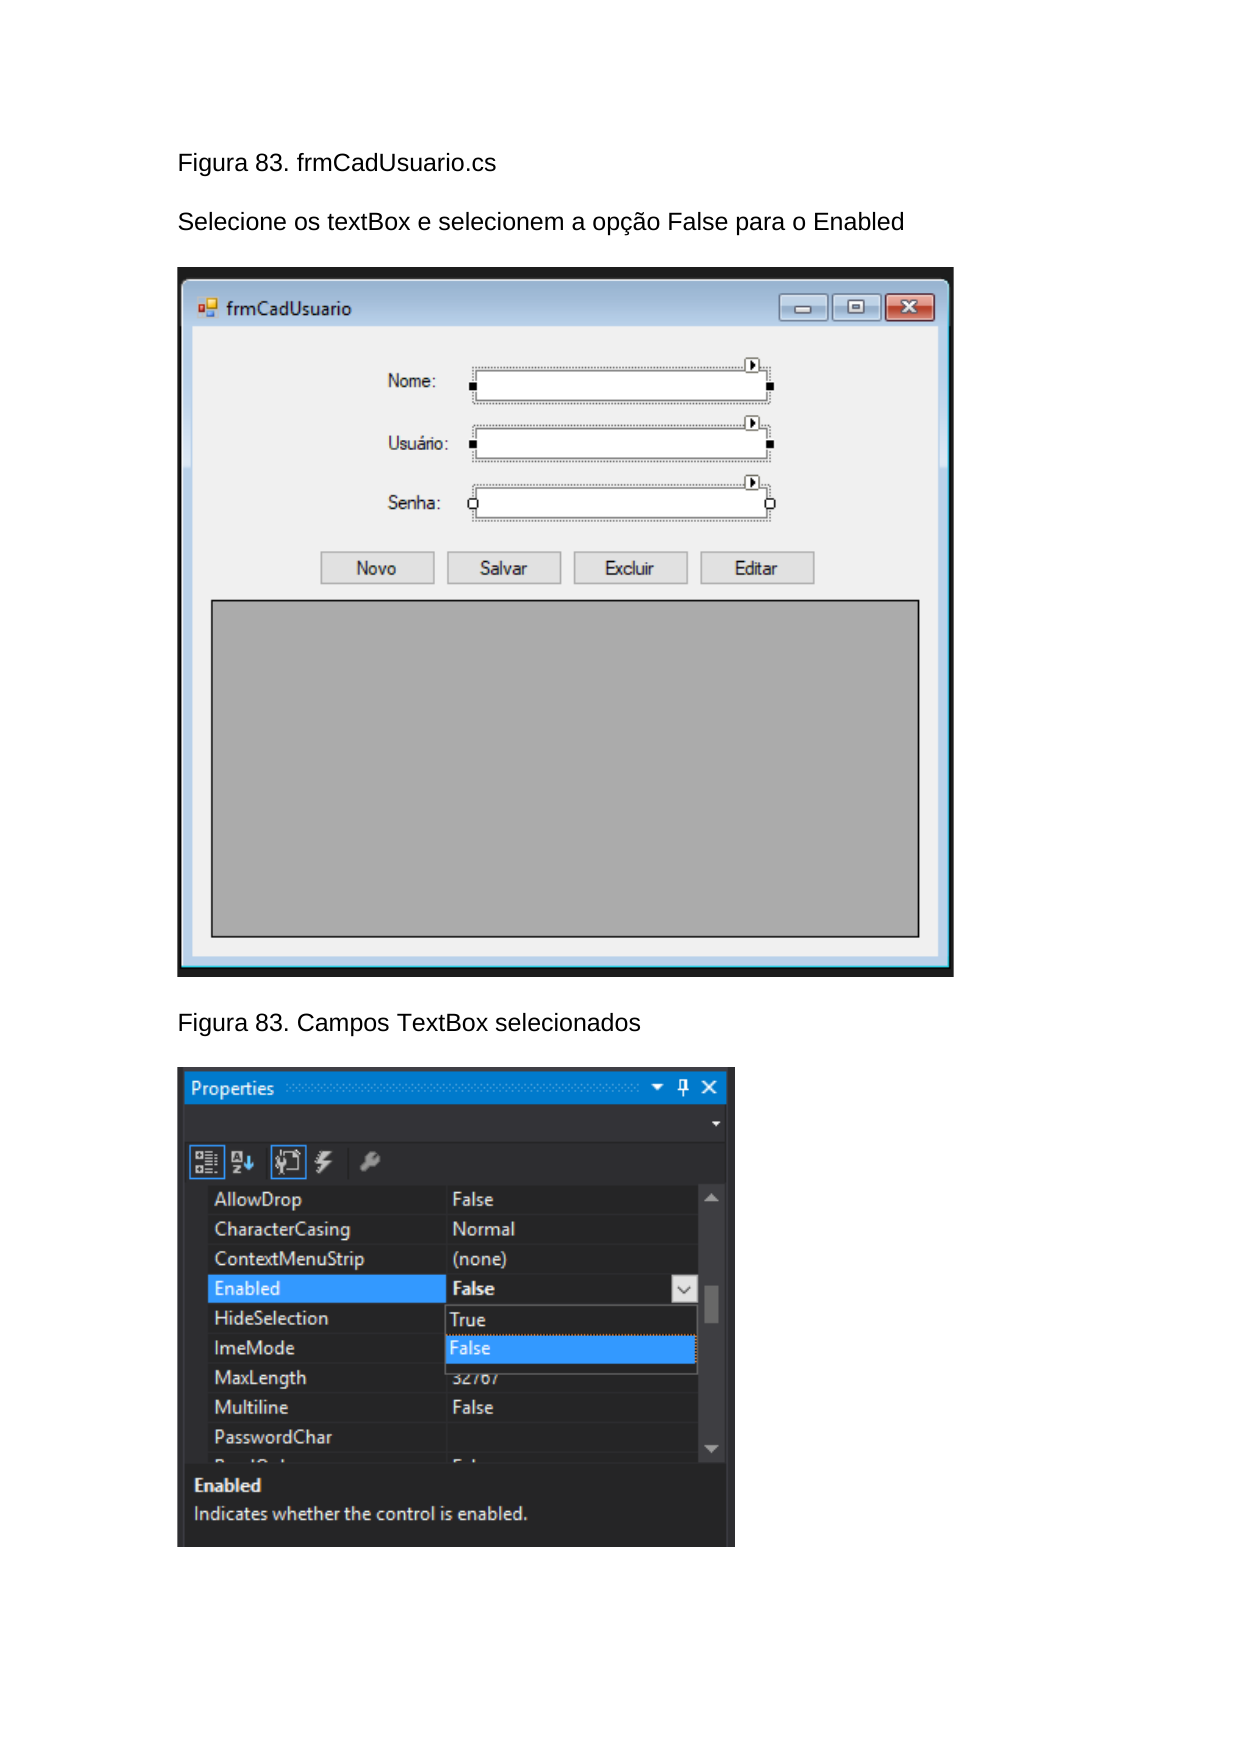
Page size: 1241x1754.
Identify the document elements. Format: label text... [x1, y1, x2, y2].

picture [177, 1067, 735, 1547]
text Figura 83. Campos TextBox selecionados [177, 1008, 1063, 1036]
text Figura 83. frmCadUsuario.cs [177, 148, 1063, 176]
picture [177, 267, 954, 977]
text Selecione os textBox e selecionem a opção False para o Enabled [177, 207, 1063, 236]
